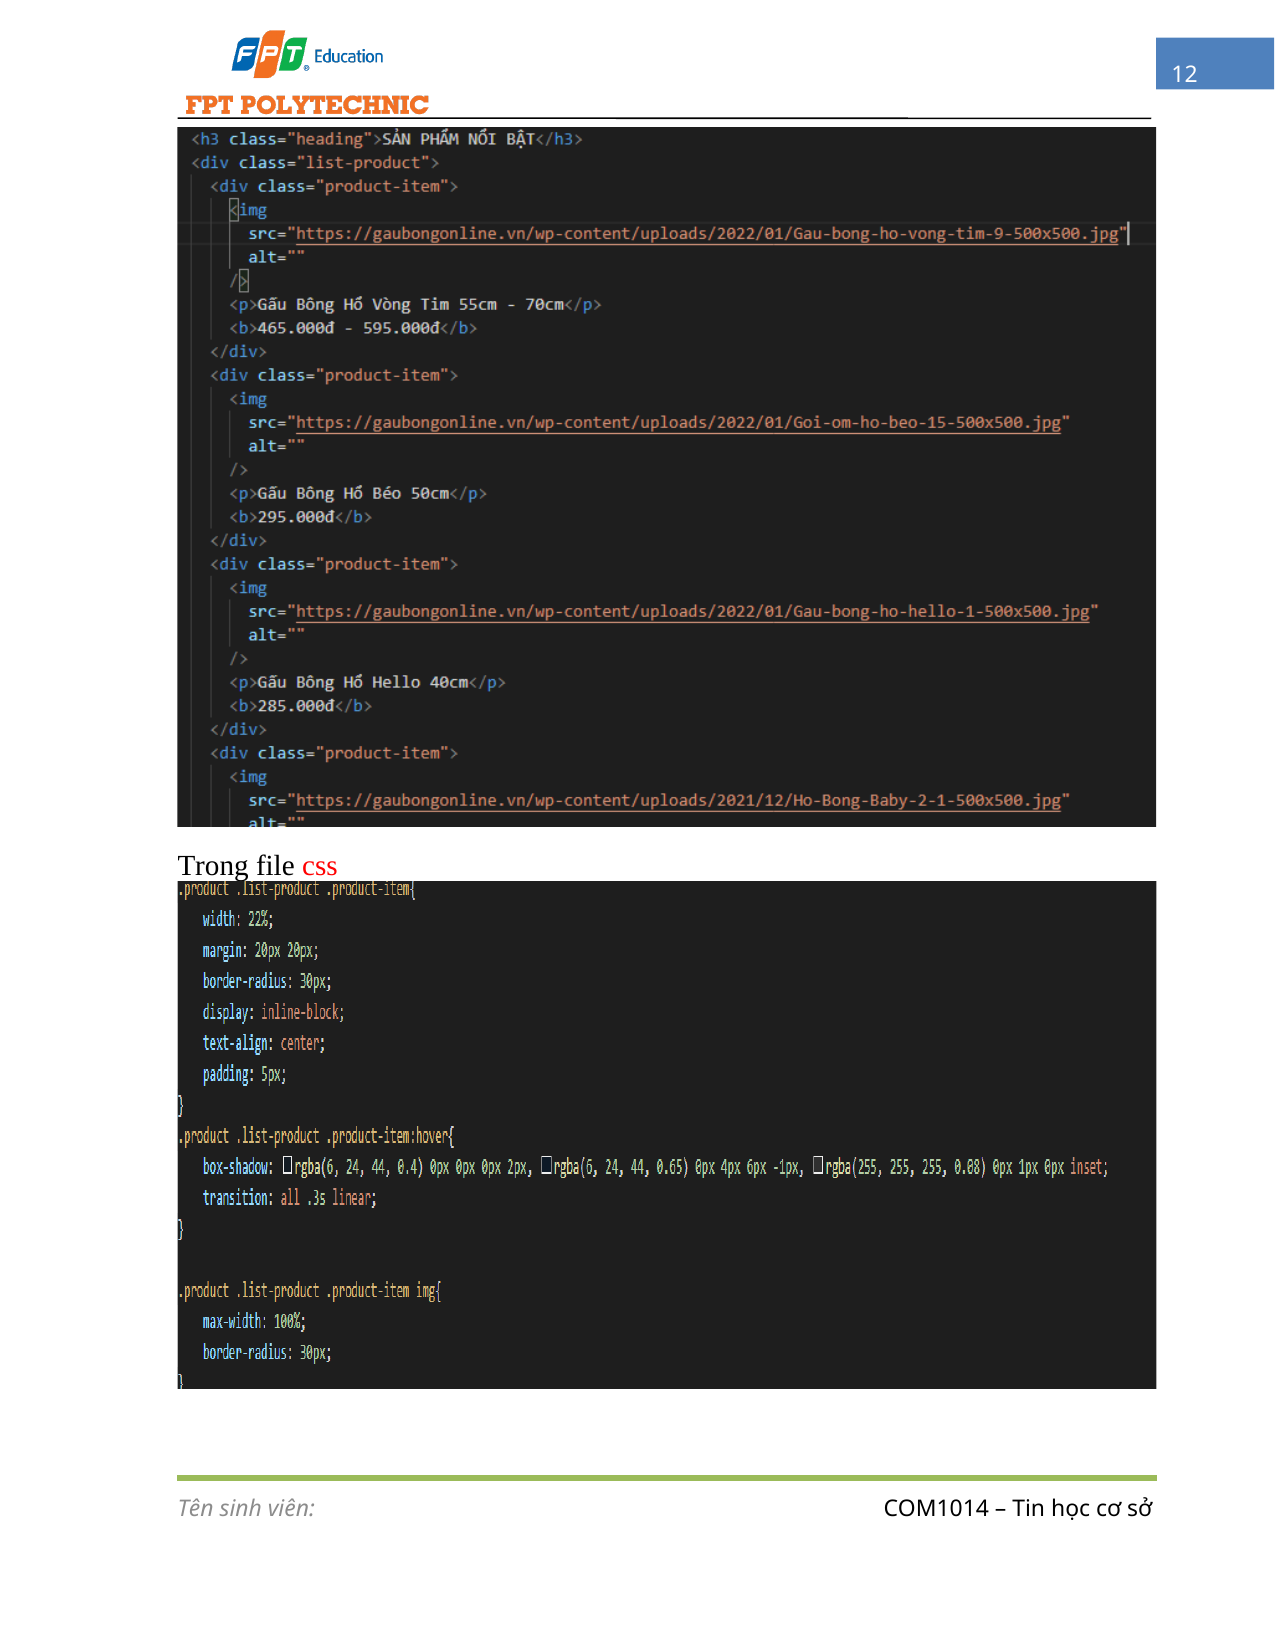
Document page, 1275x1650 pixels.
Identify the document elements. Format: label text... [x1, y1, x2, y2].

text Trong file css [177, 848, 1157, 881]
picture [177, 22, 437, 122]
picture [177, 881, 1157, 1389]
picture [177, 127, 1157, 827]
